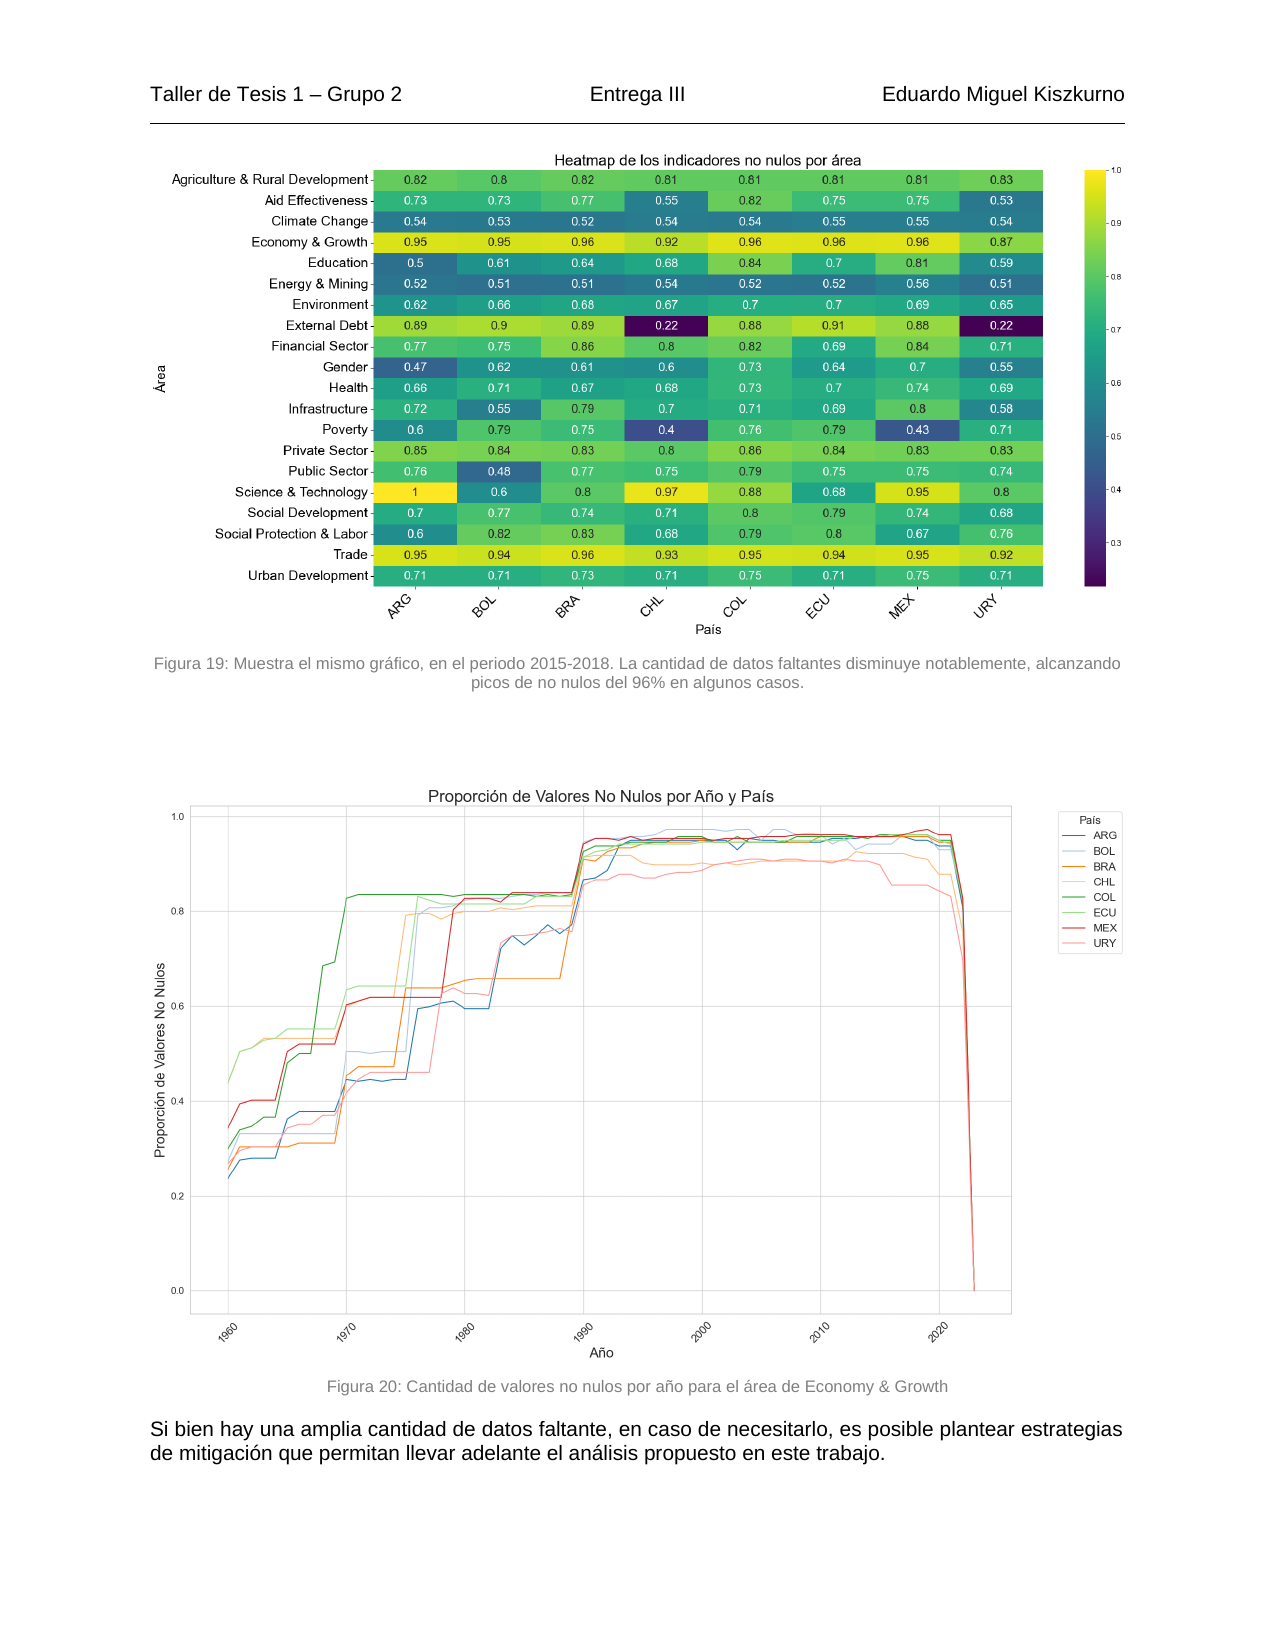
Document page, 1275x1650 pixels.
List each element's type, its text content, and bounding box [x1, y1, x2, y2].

text Si bien hay una amplia cantidad de datos faltante, en caso de necesitarlo, es posible plantear estrategias de mitigación que permitan llevar adelante el análisis propuesto en este trabajo. [150, 1417, 1125, 1464]
text Figura 20: Cantidad de valores no nulos por año para el área de Economy & Growth [150, 1377, 1125, 1396]
picture [150, 150, 1125, 642]
picture [150, 785, 1125, 1365]
text Figura 19: Muestra el mismo gráfico, en el periodo 2015-2018. La cantidad de datos faltantes disminuye notablemente, alcanzando picos de no nulos del 96% en algunos casos. [150, 654, 1125, 692]
